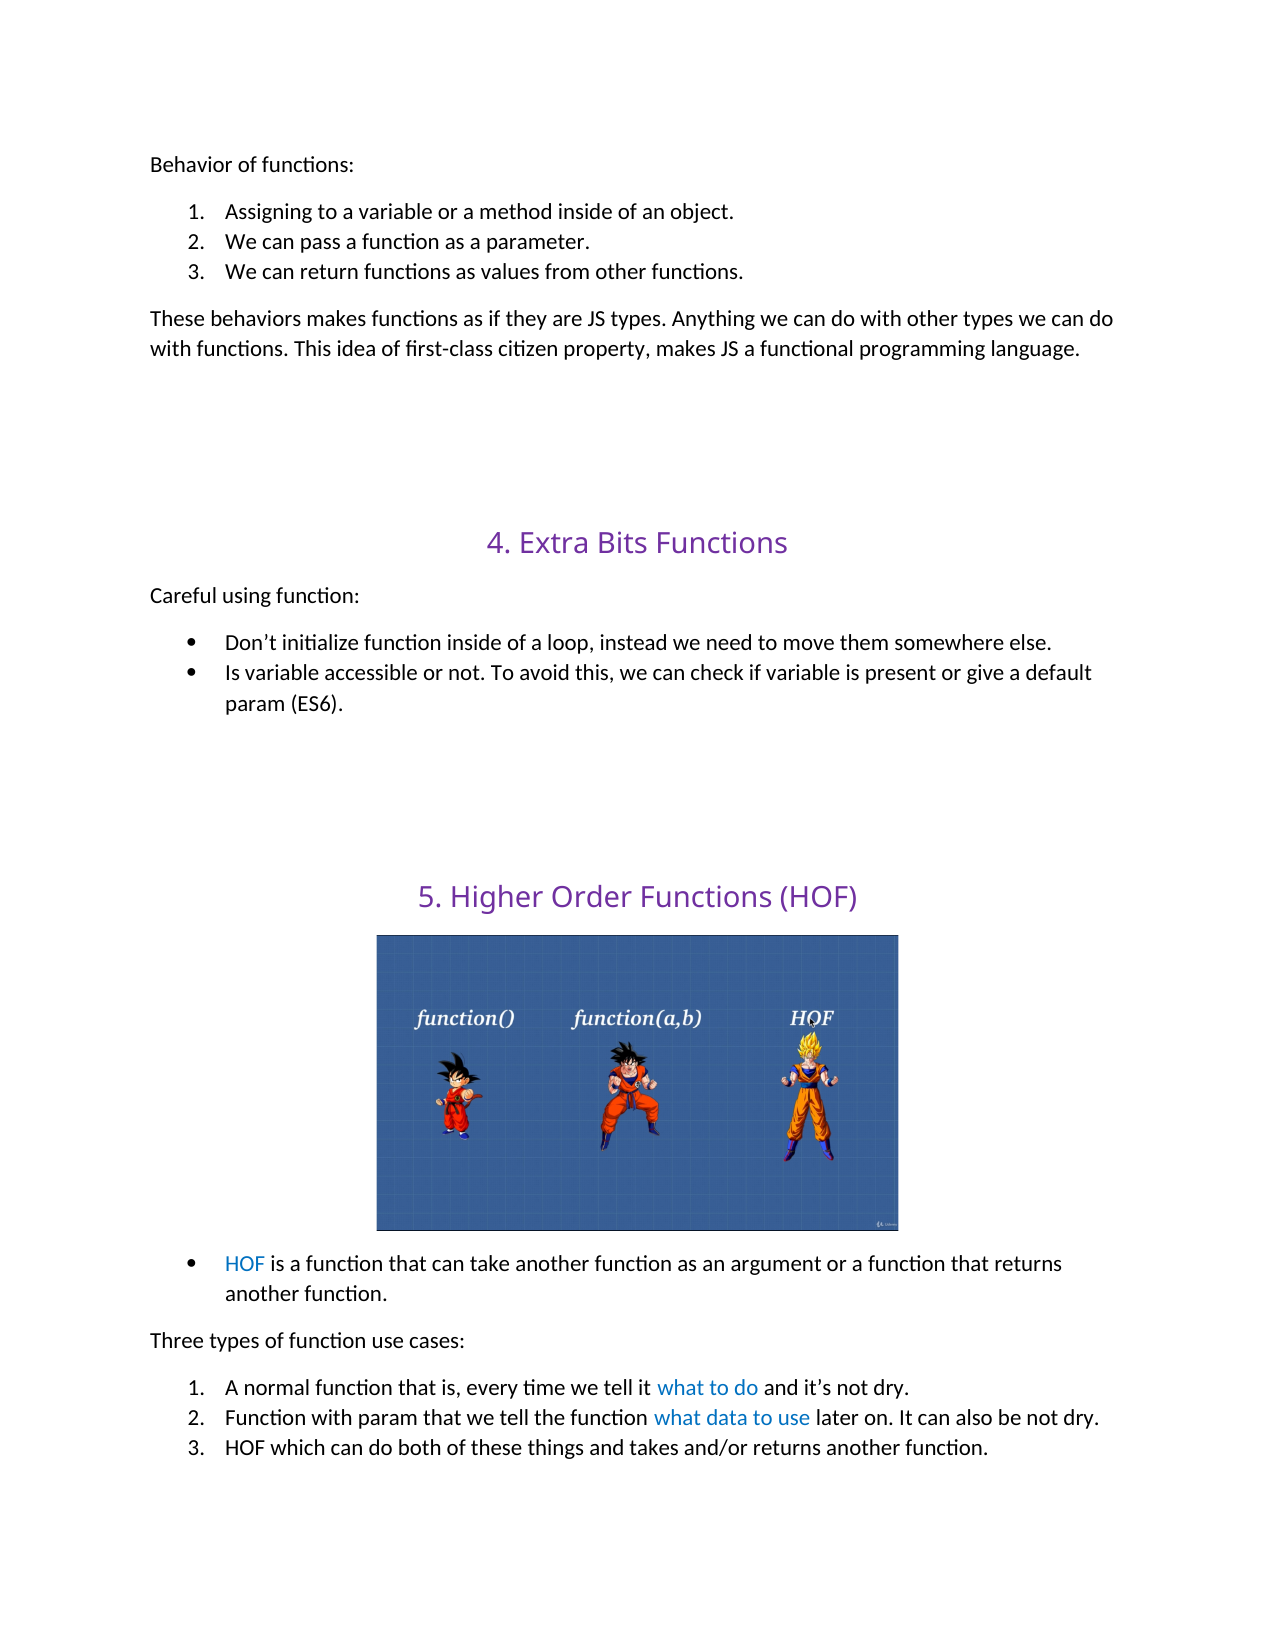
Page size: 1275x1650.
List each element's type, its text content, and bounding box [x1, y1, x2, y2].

picture [376, 935, 899, 1231]
text These behaviors makes functions as if they are JS types. Anything we can do with other types we can do with functions. This idea of first-class citizen property, makes JS a functional programming language. [150, 304, 1125, 362]
text 5. Higher Order Functions (HOF) [150, 876, 1125, 916]
list Assigning to a variable or a method inside of an object. [187, 197, 1125, 225]
list Is variable accessible or not. To avoid this, we can check if variable is present or give a default param (ES6). [187, 658, 1125, 717]
list Function with param that we tell the function what data to use later on. It can also be not dry. [187, 1403, 1125, 1431]
list We can pass a function as a parameter. [187, 227, 1125, 255]
list We can return functions as values from other functions. [187, 257, 1125, 285]
list Don’t initialize function inside of a loop, instead we need to move them somewhere else. [187, 628, 1125, 656]
list HOF which can do both of these things and takes and/or returns another function. [187, 1433, 1125, 1461]
text 4. Extra Bits Functions [150, 522, 1125, 562]
text Behavior of functions: [150, 150, 1125, 178]
text Three types of function use cases: [150, 1326, 1125, 1354]
text Careful using function: [150, 581, 1125, 609]
list HOF is a function that can take another function as an argument or a function that returns another function. [187, 1249, 1125, 1307]
list A normal function that is, every time we tell it what to do and it’s not dry. [187, 1373, 1125, 1401]
